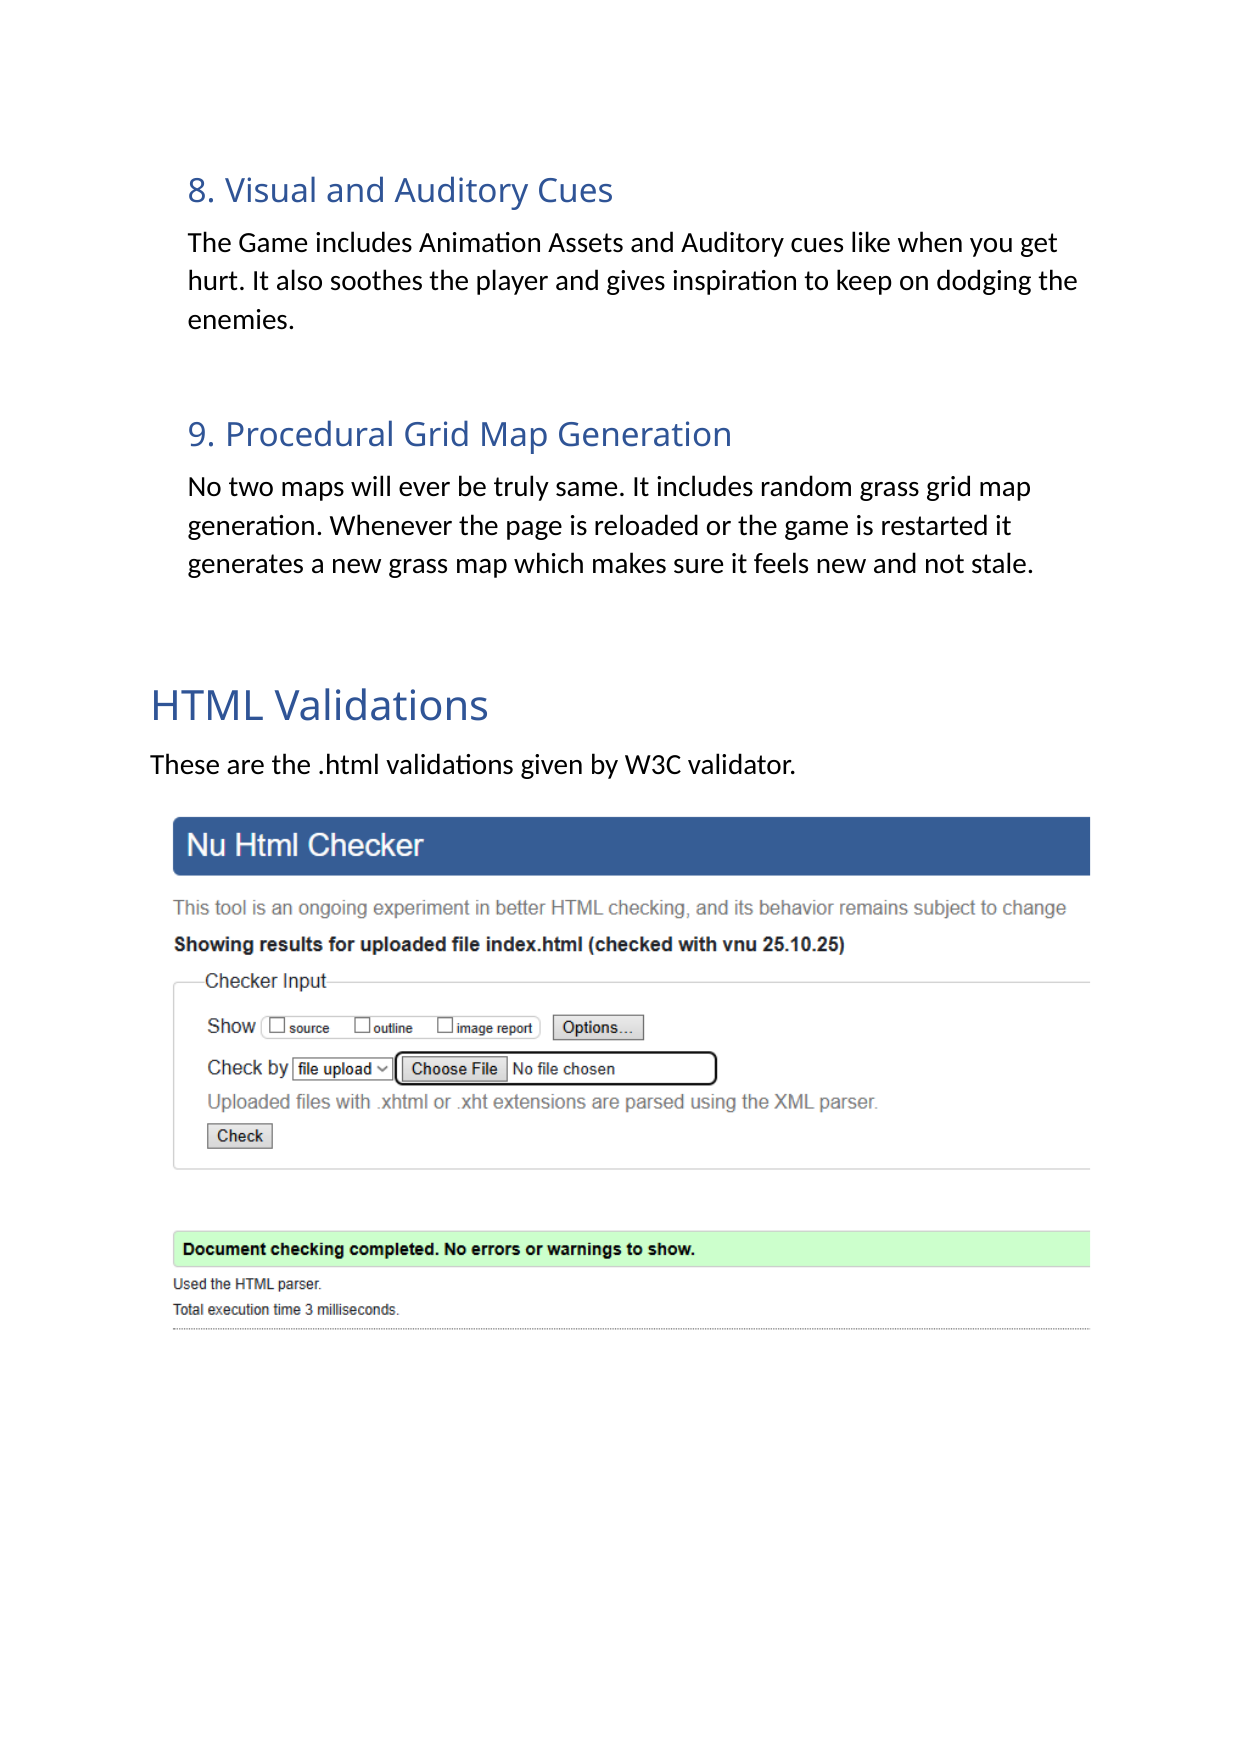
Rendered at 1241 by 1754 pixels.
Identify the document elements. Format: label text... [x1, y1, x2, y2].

picture [150, 801, 1091, 1332]
subtitle HTML Validations [150, 676, 1090, 733]
text No two maps will ever be truly same. It includes random grass grid map generation. Whenever the page is reloaded or the game is restarted it generates a new grass map which makes sure it feels new and not stale. [187, 468, 1090, 581]
subtitle Visual and Auditory Cues [187, 167, 1090, 212]
text The Game includes Animation Assets and Auditory cues like when you get hurt. It also soothes the player and gives inspiration to keep on dodging the enemies. [187, 224, 1090, 336]
subtitle Procedural Grid Map Generation [187, 411, 1090, 456]
text These are the .html validations given by W3C validator. [150, 746, 1090, 781]
